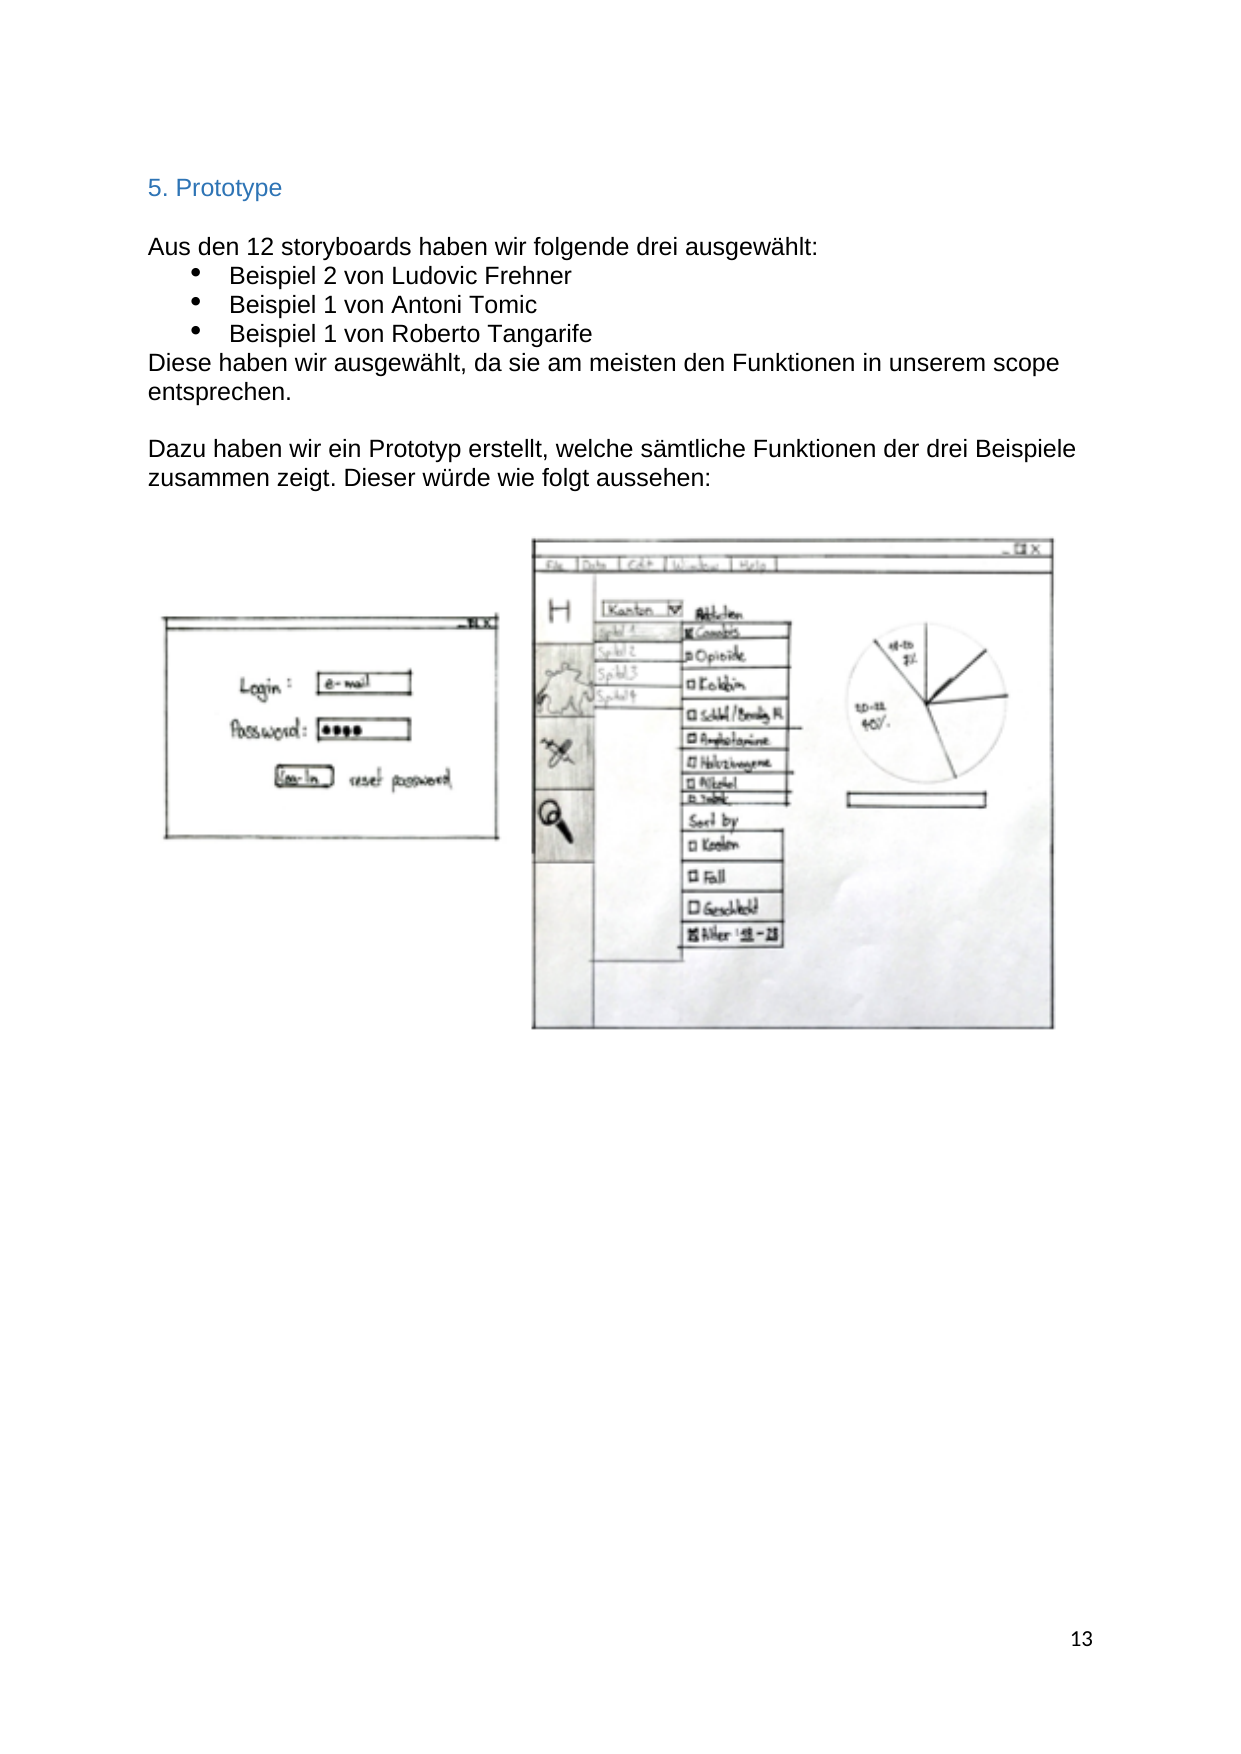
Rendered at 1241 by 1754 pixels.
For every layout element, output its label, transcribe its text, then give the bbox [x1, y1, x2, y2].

subtitle 5. Prototype [148, 173, 1093, 201]
list Beispiel 1 von Antoni Tomic [191, 290, 1093, 319]
text Aus den 12 storyboards haben wir folgende drei ausgewählt: [148, 232, 1093, 261]
text Diese haben wir ausgewählt, da sie am meisten den Funktionen in unserem scope entsprechen. [148, 348, 1093, 405]
list Beispiel 1 von Roberto Tangarife [191, 319, 1093, 348]
text Dazu haben wir ein Prototyp erstellt, welche sämtliche Funktionen der drei Beispiele zusammen zeigt. Dieser würde wie folgt aussehen: [148, 434, 1093, 491]
picture [147, 520, 1074, 1041]
list Beispiel 2 von Ludovic Frehner [191, 261, 1093, 290]
